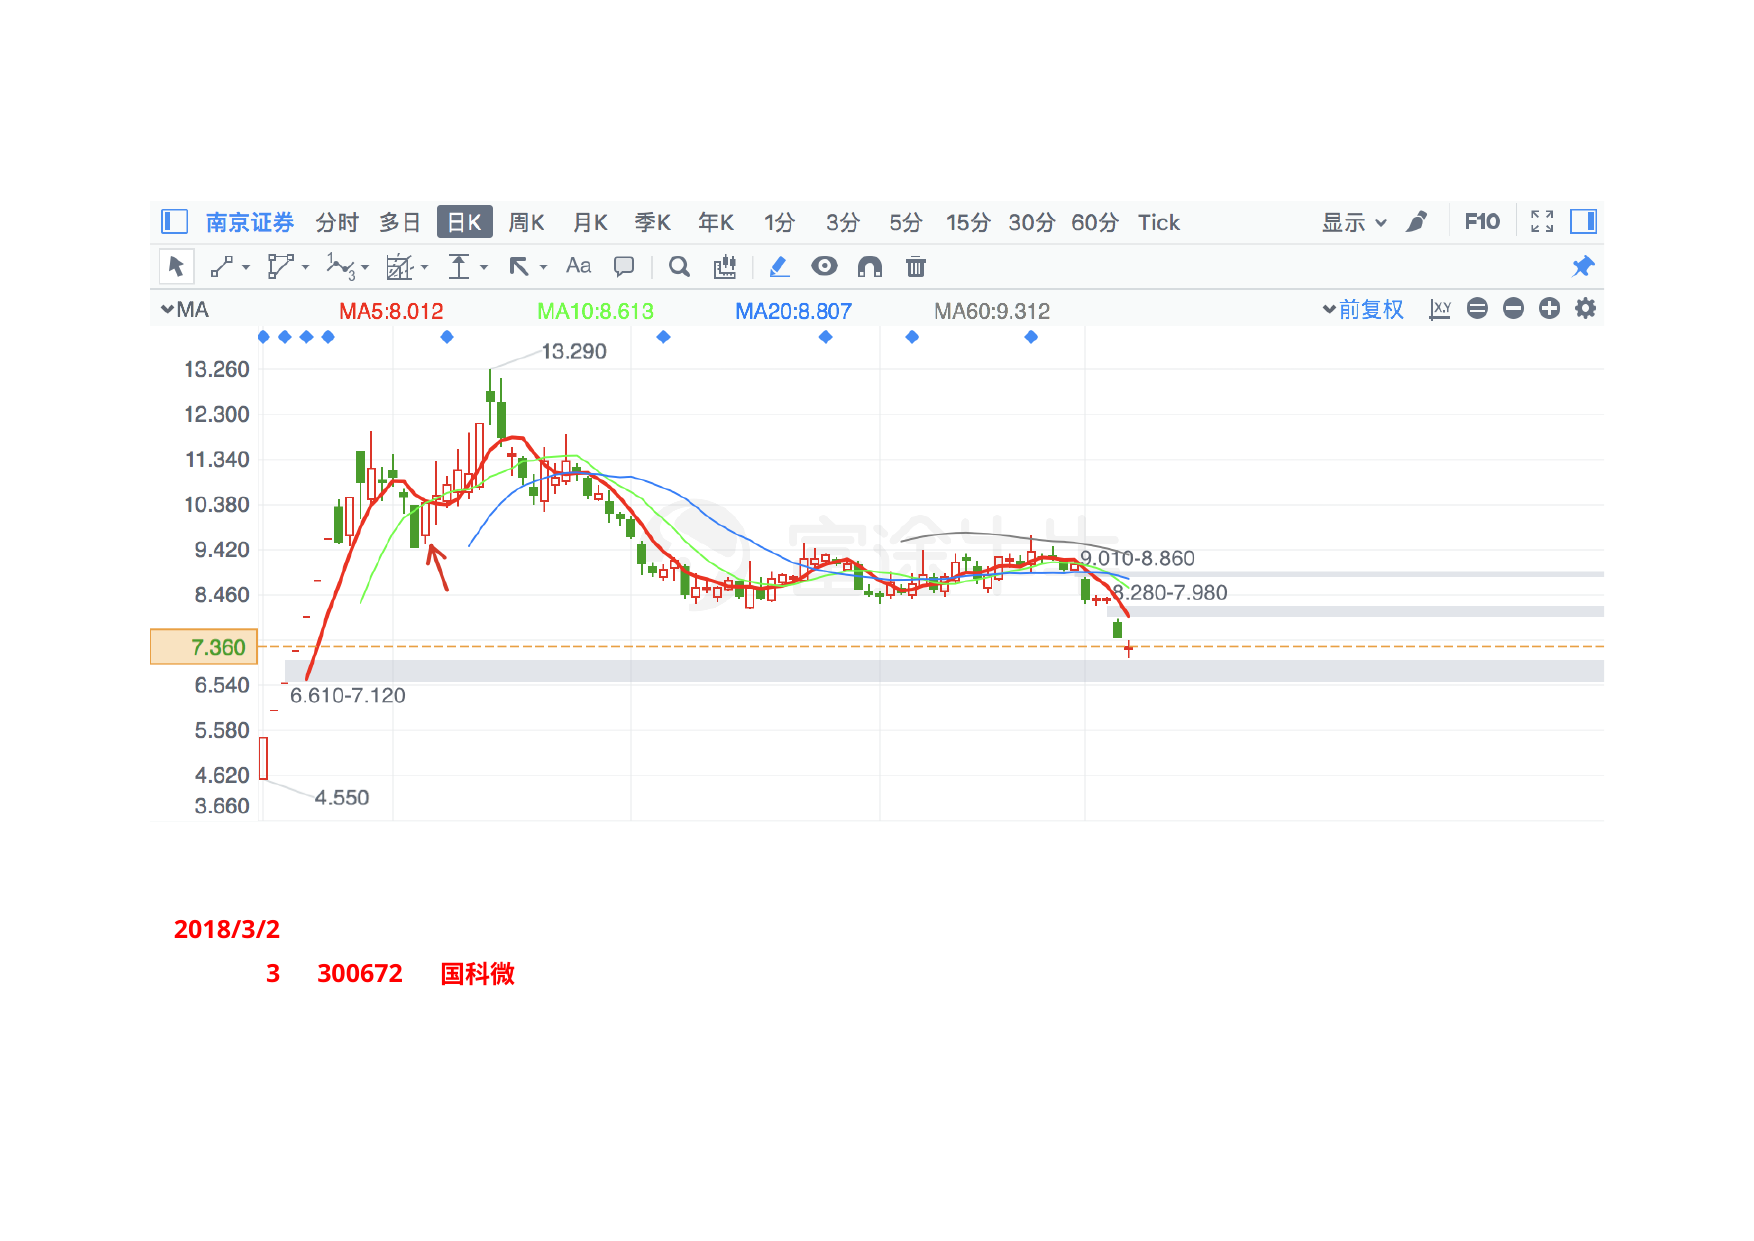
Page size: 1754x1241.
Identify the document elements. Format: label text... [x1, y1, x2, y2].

table_header 300672 [291, 906, 429, 994]
table_header 国科微 [429, 906, 564, 994]
table_header 2018/3/23 [150, 906, 291, 994]
picture [150, 201, 1605, 822]
